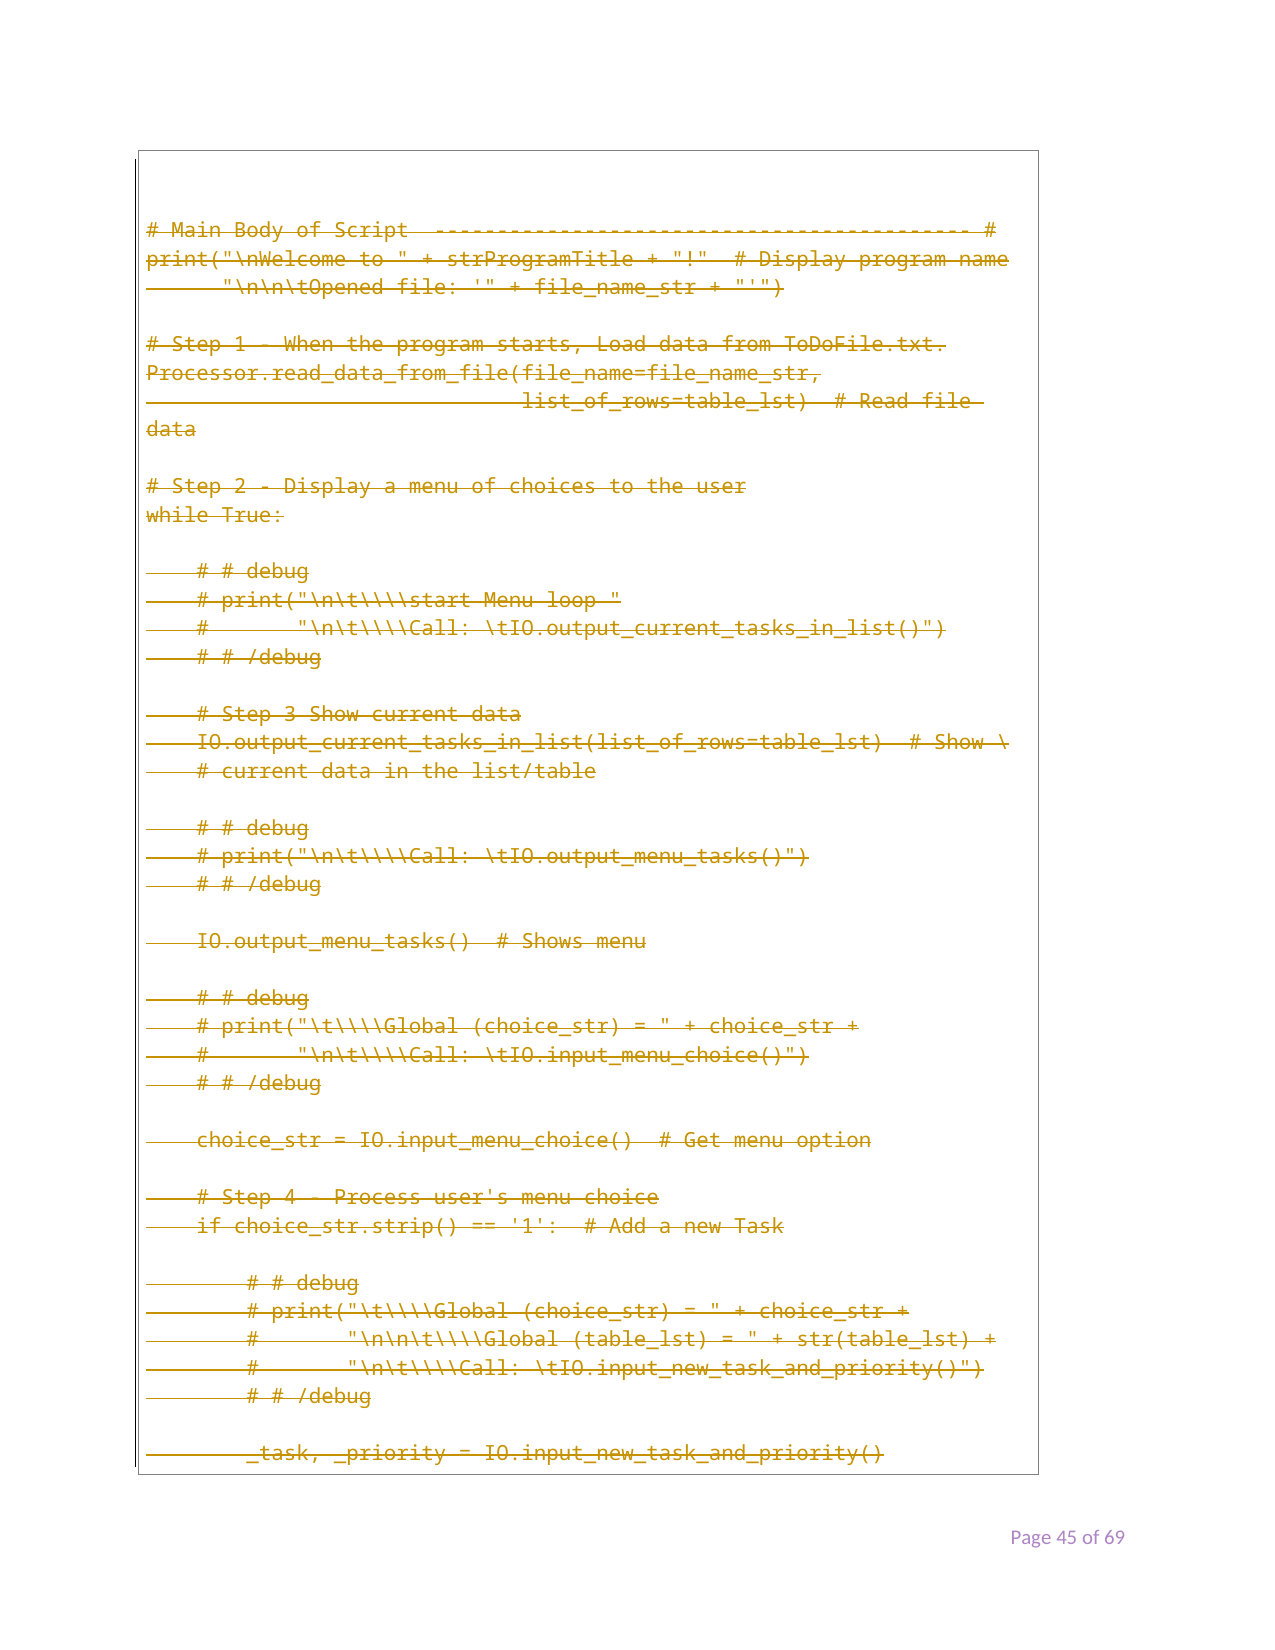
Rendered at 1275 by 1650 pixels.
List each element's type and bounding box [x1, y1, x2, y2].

table_header [139, 151, 1038, 1474]
